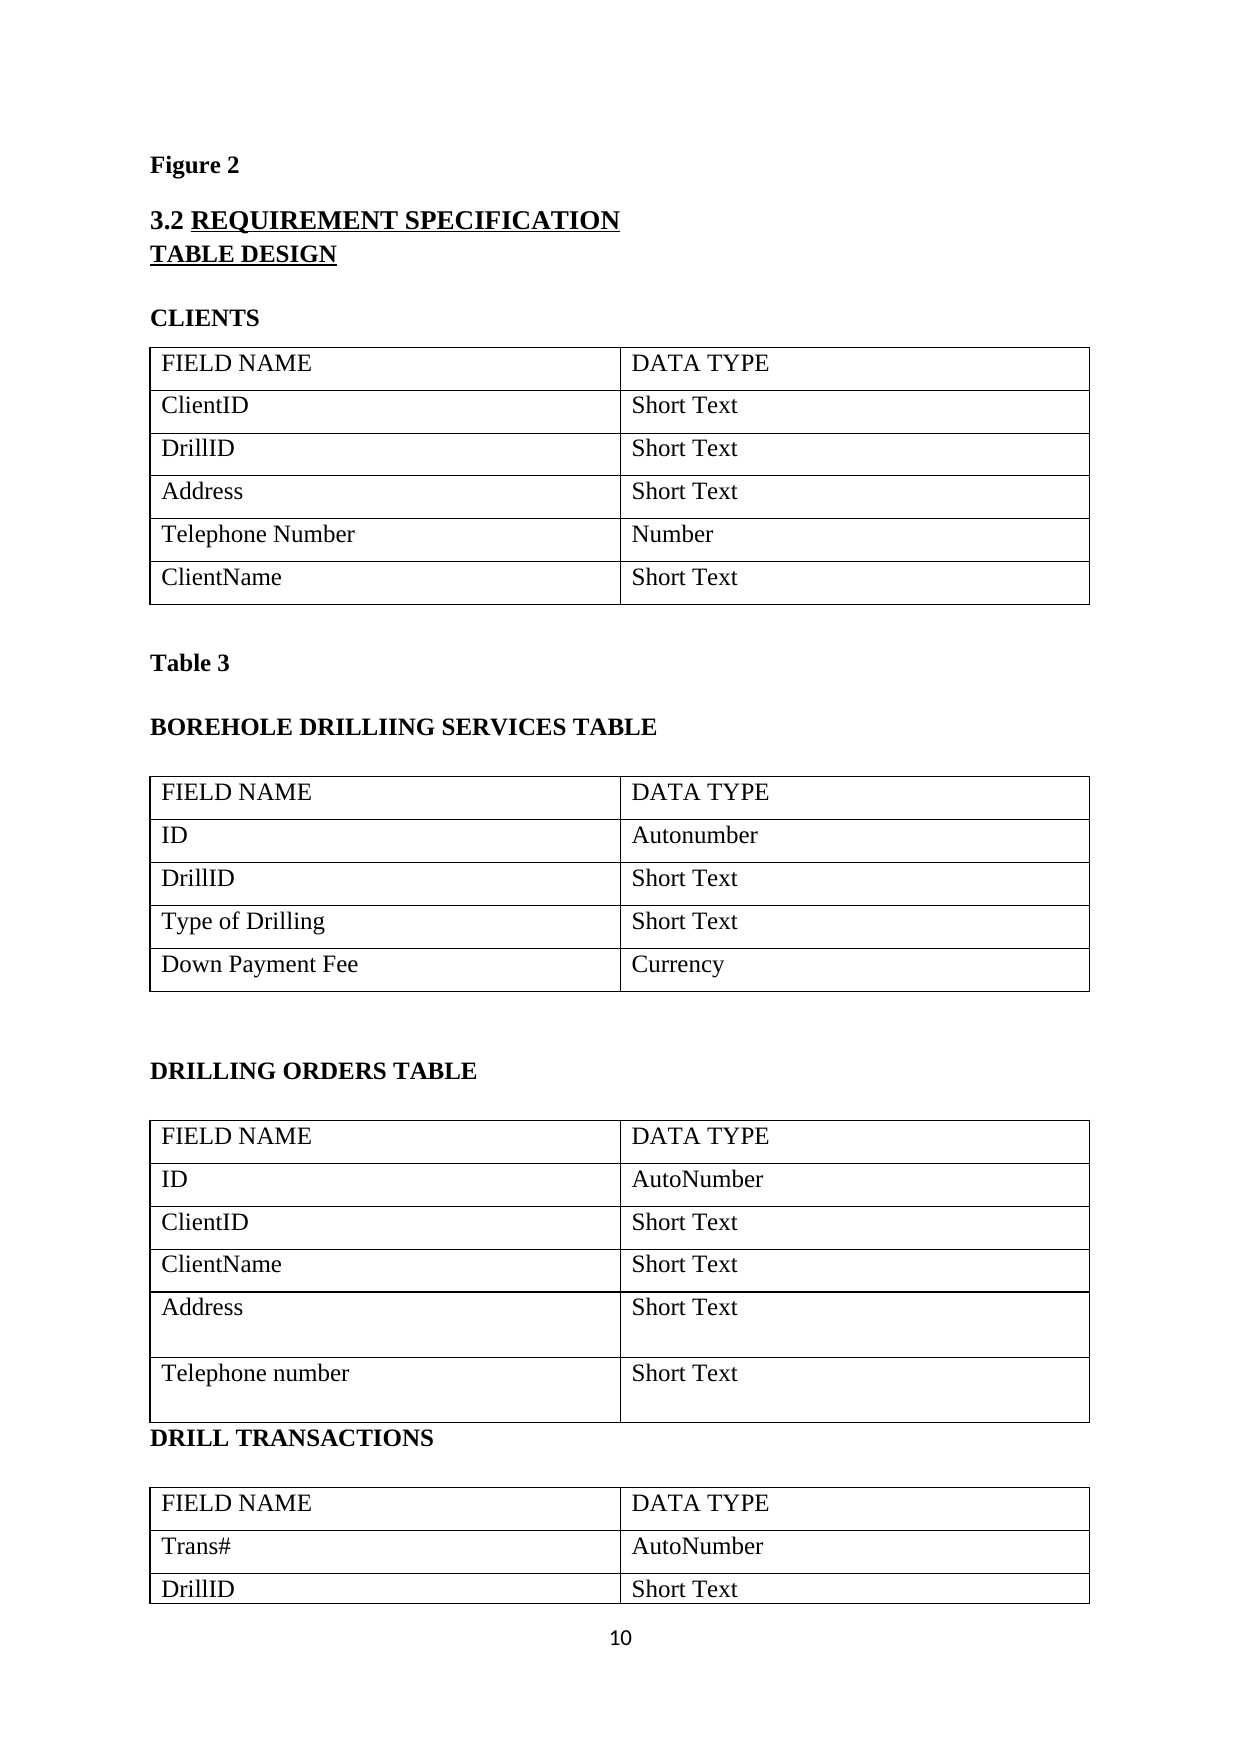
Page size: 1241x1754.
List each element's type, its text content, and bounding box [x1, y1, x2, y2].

table_cell ID [151, 820, 620, 862]
table_header DATA TYPE [621, 1488, 1089, 1530]
table_cell DrillID [151, 863, 620, 905]
table_cell Type of Drilling [151, 906, 620, 948]
table_cell Short Text [621, 1574, 1089, 1602]
text DRILL TRANSACTIONS [150, 1423, 1090, 1452]
table_cell Short Text [621, 476, 1089, 518]
table_cell Telephone number [151, 1358, 620, 1422]
table_cell ClientName [151, 562, 620, 604]
table_header DATA TYPE [621, 777, 1089, 819]
table_cell Short Text [621, 434, 1089, 475]
table_cell Short Text [621, 391, 1089, 432]
table_cell AutoNumber [621, 1531, 1089, 1573]
text CLIENTS [150, 303, 1090, 332]
table_cell Telephone Number [151, 519, 620, 561]
text TABLE DESIGN [150, 239, 1090, 268]
table_cell Down Payment Fee [151, 949, 620, 991]
table_cell Number [621, 519, 1089, 561]
table_header DATA TYPE [621, 1121, 1089, 1163]
table_cell Address [151, 476, 620, 518]
table_cell Short Text [621, 562, 1089, 604]
table_header DATA TYPE [621, 348, 1089, 389]
text Table 3 [150, 648, 1090, 677]
table_cell Currency [621, 949, 1089, 991]
text DRILLING ORDERS TABLE [150, 1056, 1090, 1084]
table_cell Address [151, 1293, 620, 1357]
subtitle 3.2 REQUIREMENT SPECIFICATION [150, 204, 1090, 235]
text Figure 2 [150, 150, 1090, 179]
table_cell DrillID [151, 1574, 620, 1602]
table_cell DrillID [151, 434, 620, 475]
text BOREHOLE DRILLIING SERVICES TABLE [150, 712, 1090, 741]
table_cell ID [151, 1164, 620, 1206]
table_cell Short Text [621, 1293, 1089, 1357]
table_cell Short Text [621, 1207, 1089, 1248]
table_cell ClientID [151, 1207, 620, 1248]
table_header FIELD NAME [151, 1488, 620, 1530]
table_cell ClientName [151, 1250, 620, 1291]
table_cell AutoNumber [621, 1164, 1089, 1206]
table_cell Autonumber [621, 820, 1089, 862]
table_header FIELD NAME [151, 1121, 620, 1163]
table_cell Short Text [621, 906, 1089, 948]
table_cell Short Text [621, 1250, 1089, 1291]
table_cell Short Text [621, 1358, 1089, 1422]
table_header FIELD NAME [151, 348, 620, 389]
table_header FIELD NAME [151, 777, 620, 819]
table_cell Short Text [621, 863, 1089, 905]
table_cell Trans# [151, 1531, 620, 1573]
table_cell ClientID [151, 391, 620, 432]
